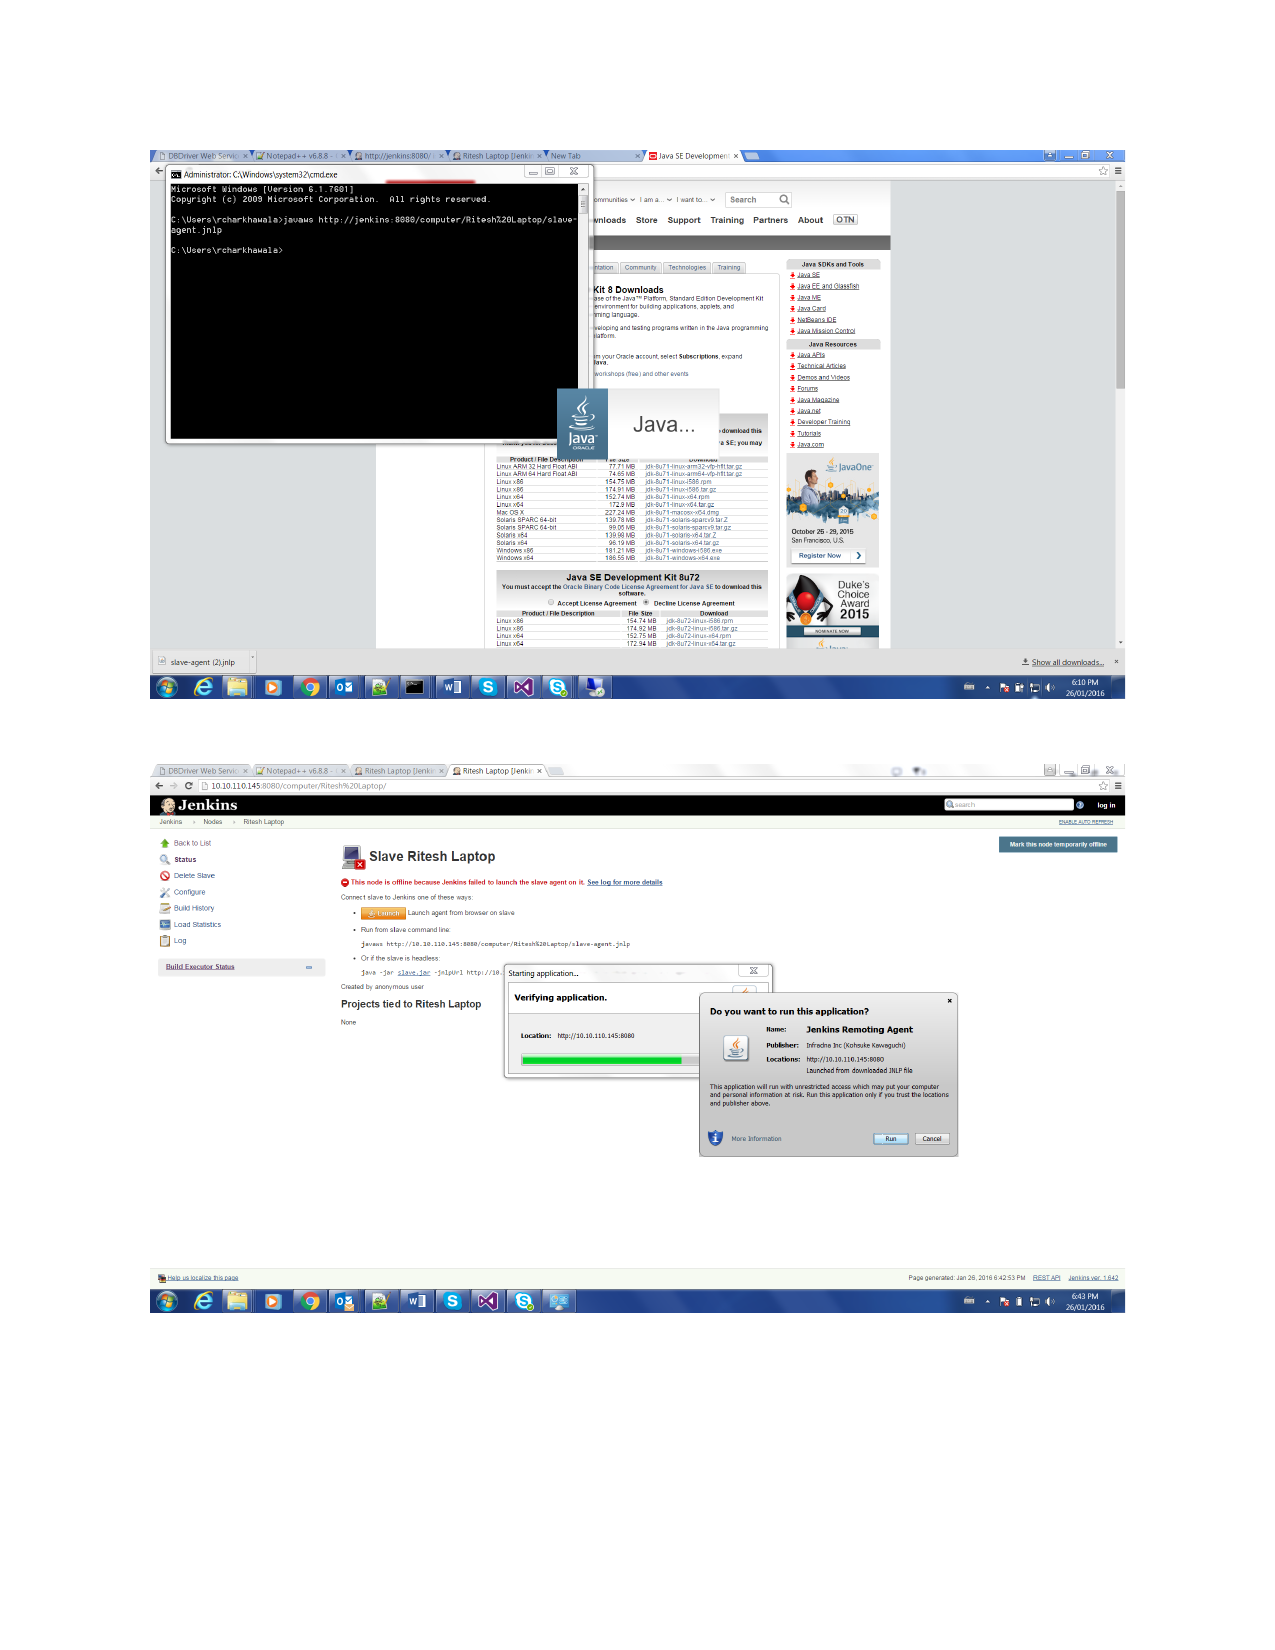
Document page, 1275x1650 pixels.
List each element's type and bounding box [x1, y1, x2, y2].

picture [150, 764, 1125, 1313]
picture [150, 150, 1125, 699]
